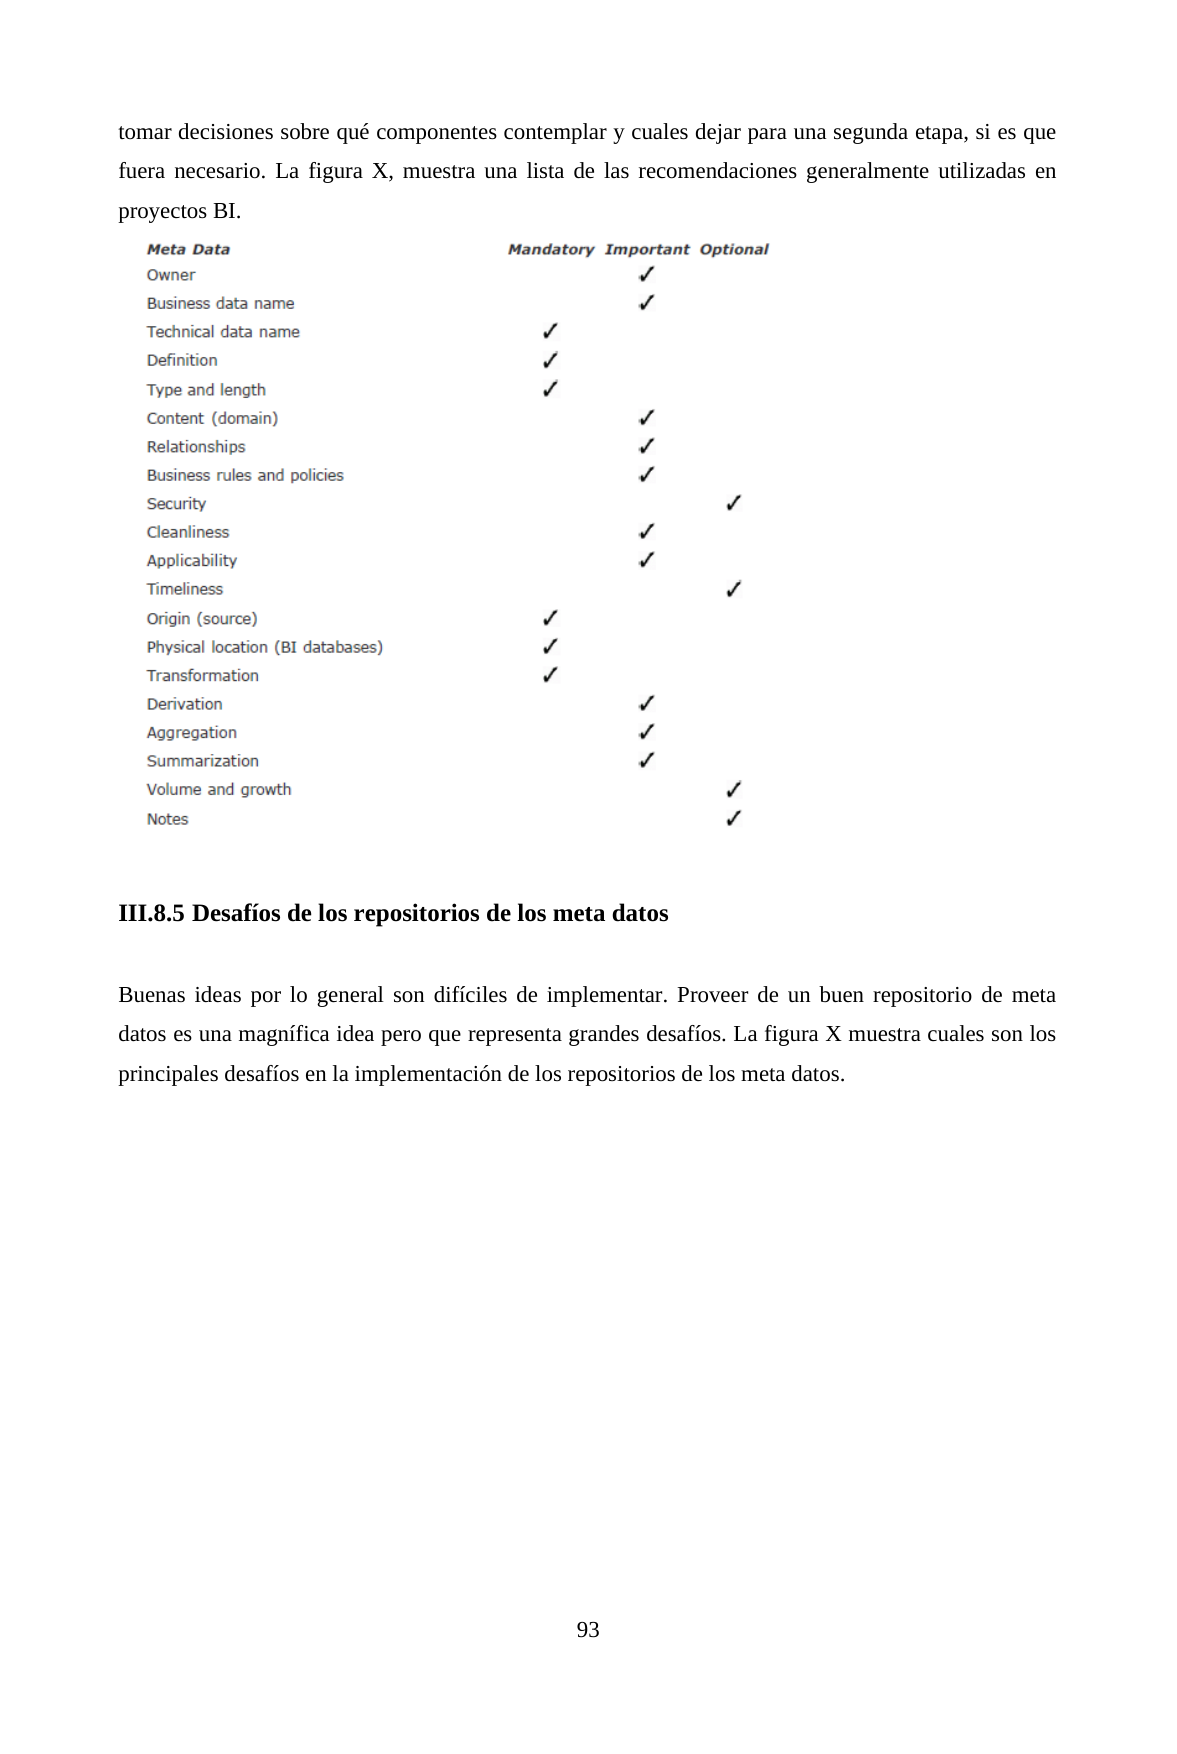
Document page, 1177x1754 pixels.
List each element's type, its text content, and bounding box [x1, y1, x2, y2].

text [118, 118, 1058, 223]
text Buenas ideas por lo general son difíciles de implementar. Proveer de un buen repositorio de meta datos es una magnífica idea pero que representa grandes desafíos. La figura X muestra cuales son los principales desafíos en la implementación de los repositorios de los meta datos. [118, 981, 1058, 1086]
subtitle Desafíos de los repositorios de los meta datos [118, 898, 1058, 927]
